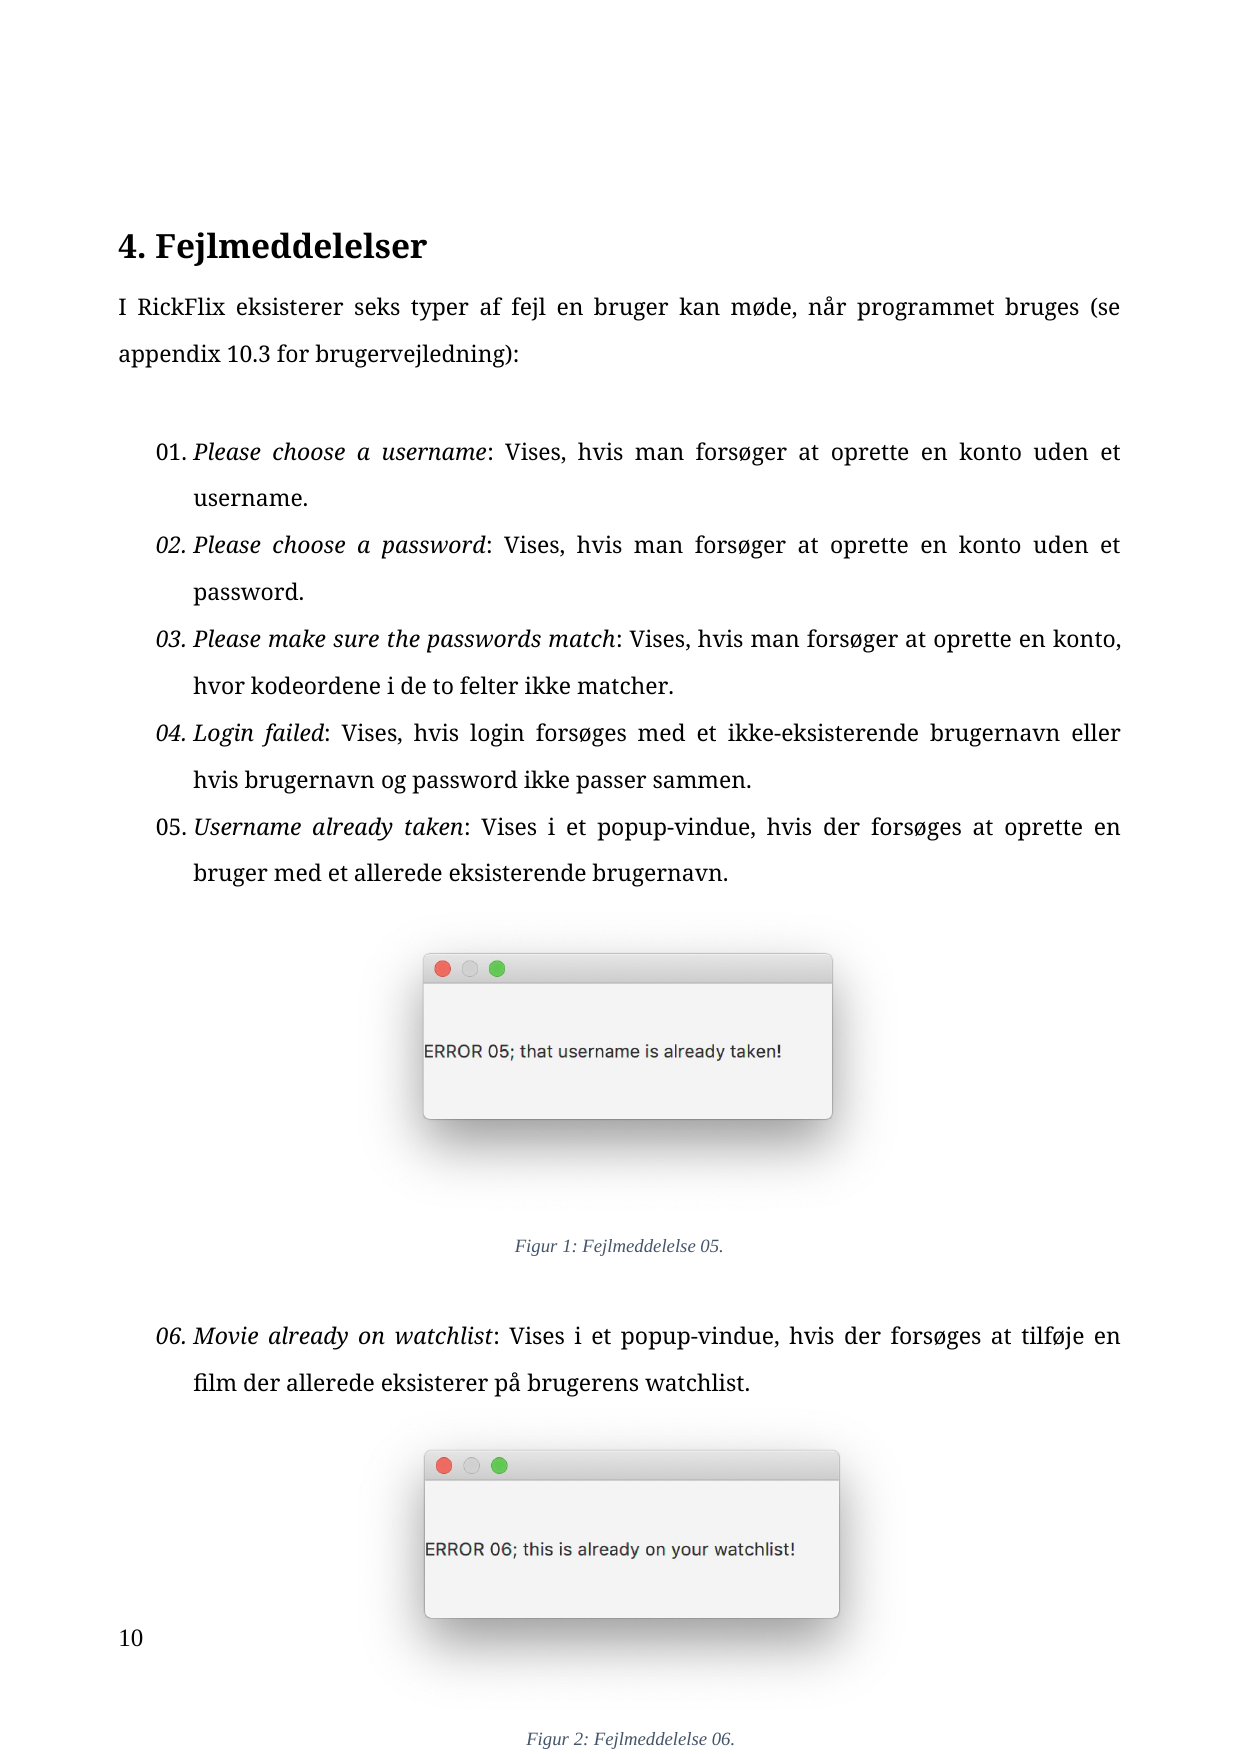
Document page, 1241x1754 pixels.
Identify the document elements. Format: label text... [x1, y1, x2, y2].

list Please choose a username: Vises, hvis man forsøger at oprette en konto uden et username. [156, 436, 1122, 514]
picture [347, 902, 908, 1219]
list Please choose a password: Vises, hvis man forsøger at oprette en konto uden et password. [156, 529, 1122, 607]
text I RickFlix eksisterer seks typer af fejl en bruger kan møde, når programmet bruges (se appendix 10.3 for brugervejledning): [118, 291, 1122, 369]
list Username already taken: Vises i et popup-vindue, hvis der forsøges at oprette en bruger med et allerede eksisterende brugernavn. [156, 811, 1122, 889]
picture [347, 1398, 916, 1719]
subtitle 4. Fejlmeddelelser [118, 223, 1122, 268]
list Please make sure the passwords match: Vises, hvis man forsøger at oprette en konto, hvor kodeordene i de to felter ikke matcher. [156, 623, 1122, 701]
list Login failed: Vises, hvis login forsøges med et ikke-eksisterende brugernavn eller hvis brugernavn og password ikke passer sammen. [156, 717, 1122, 795]
list Movie already on watchlist: Vises i et popup-vindue, hvis der forsøges at tilføje en film der allerede eksisterer på brugerens watchlist. [156, 1320, 1122, 1398]
